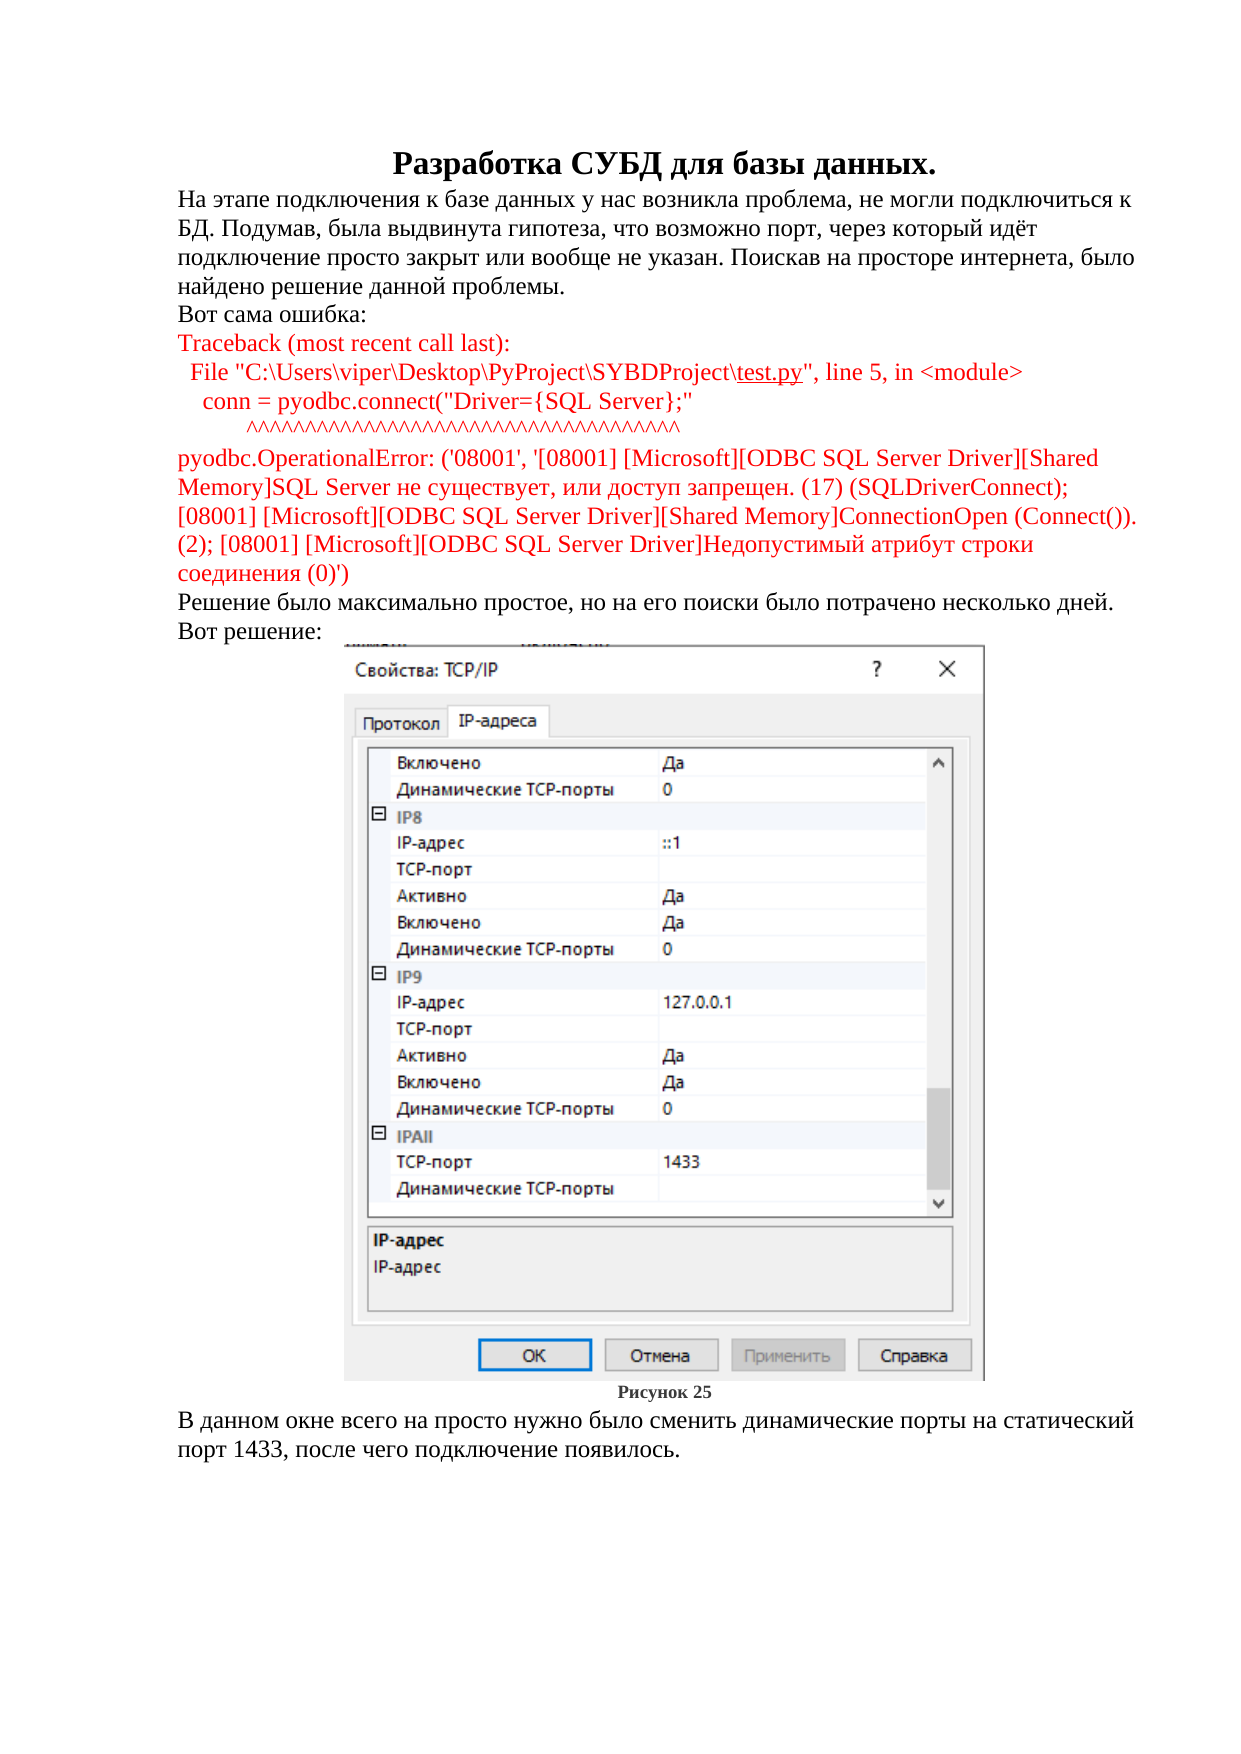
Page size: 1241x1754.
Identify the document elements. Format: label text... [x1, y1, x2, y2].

text В данном окне всего на просто нужно было сменить динамические порты на статический порт 1433, после чего подключение появилось. [177, 1405, 1152, 1463]
subtitle Разработка СУБД для базы данных. [177, 143, 1152, 181]
text Traceback (most recent call last): File "C:\Users\viper\Desktop\PyProject\SYBDProject\test.py", line 5, in <module> conn = pyodbc.connect("Driver={SQL Server};" ^^^^^^^^^^^^^^^^^^^^^^^^^^^^^^^^^^^^^ pyodbc.OperationalError: ('08001', '[08001] [Microsoft][ODBC SQL Server Driver][Shared Memory]SQL Server не существует, или доступ запрещен. (17) (SQLDriverConnect); [08001] [Microsoft][ODBC SQL Server Driver][Shared Memory]ConnectionOpen (Connect()). (2); [08001] [Microsoft][ODBC SQL Server Driver]Недопустимый атрибут строки соединения (0)') [177, 328, 1152, 587]
picture [344, 644, 985, 1381]
text На этапе подключения к базе данных у нас возникла проблема, не могли подключиться к БД. Подумав, была выдвинута гипотеза, что возможно порт, через который идёт подключение просто закрыт или вообще не указан. Поискав на просторе интернета, было найдено решение данной проблемы. [177, 184, 1152, 299]
text Вот сама ошибка: [177, 299, 1152, 328]
text Решение было максимально простое, но на его поиски было потрачено несколько дней. Вот решение: [177, 587, 1152, 644]
